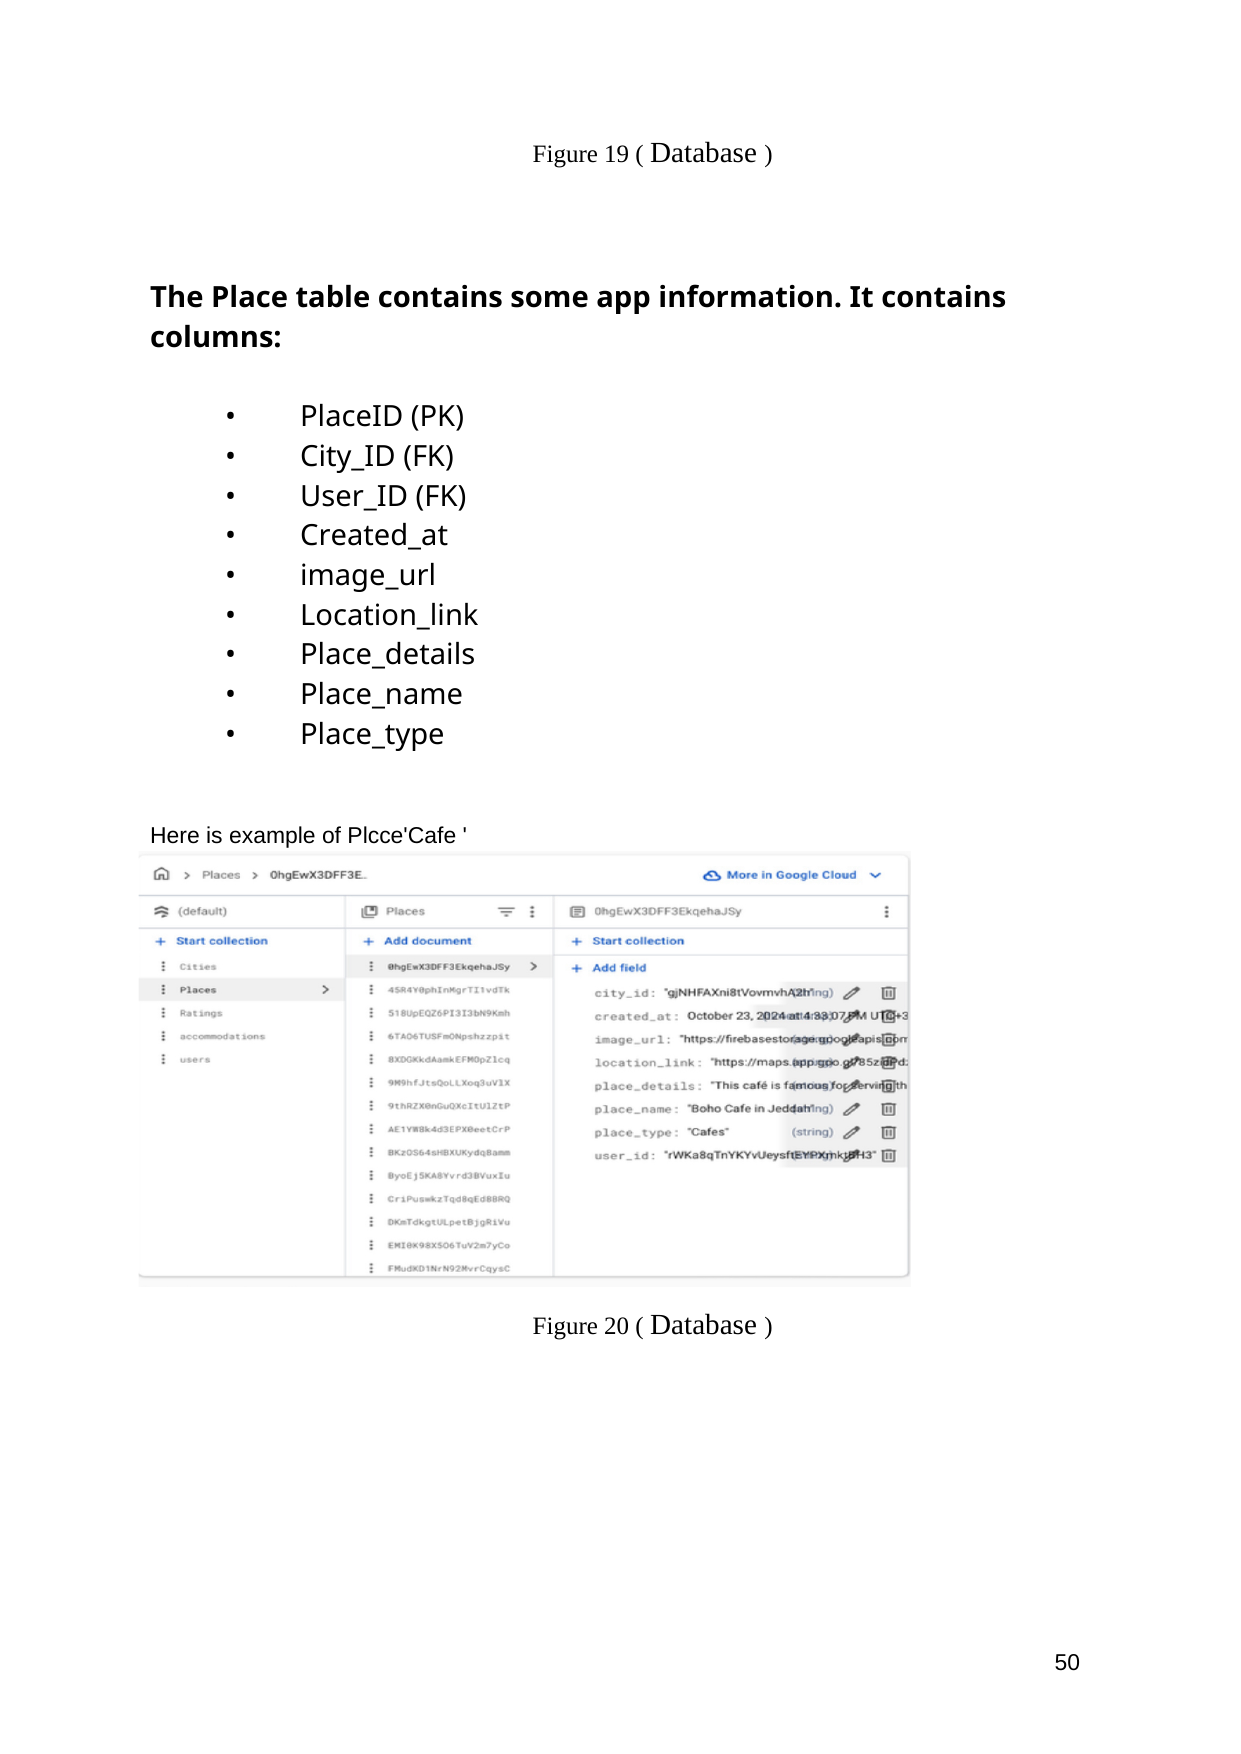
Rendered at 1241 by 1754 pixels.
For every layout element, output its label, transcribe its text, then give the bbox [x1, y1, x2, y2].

text Here is example of Plcce'Cafe ' [150, 822, 1080, 849]
text ‎‏ • Created_at [150, 514, 1080, 554]
text ‎‏ • Place_name [150, 673, 1080, 713]
text Figure 19 ( Database ) [150, 135, 1080, 169]
text ‎‏ • image_url [150, 554, 1080, 594]
text ‎‏ • PlaceID (PK) [150, 395, 1080, 435]
text ‎‏ • City_ID (FK) [150, 435, 1080, 475]
text ‎‏ • Location_link [150, 594, 1080, 633]
picture [138, 851, 911, 1287]
text ‎‏ • Place_type [150, 713, 1080, 753]
text The Place table contains some app information. It contains columns: [150, 276, 1080, 356]
text ‎‏ • Place_details [150, 633, 1080, 673]
text ‎‏ • User_ID (FK) [150, 475, 1080, 514]
